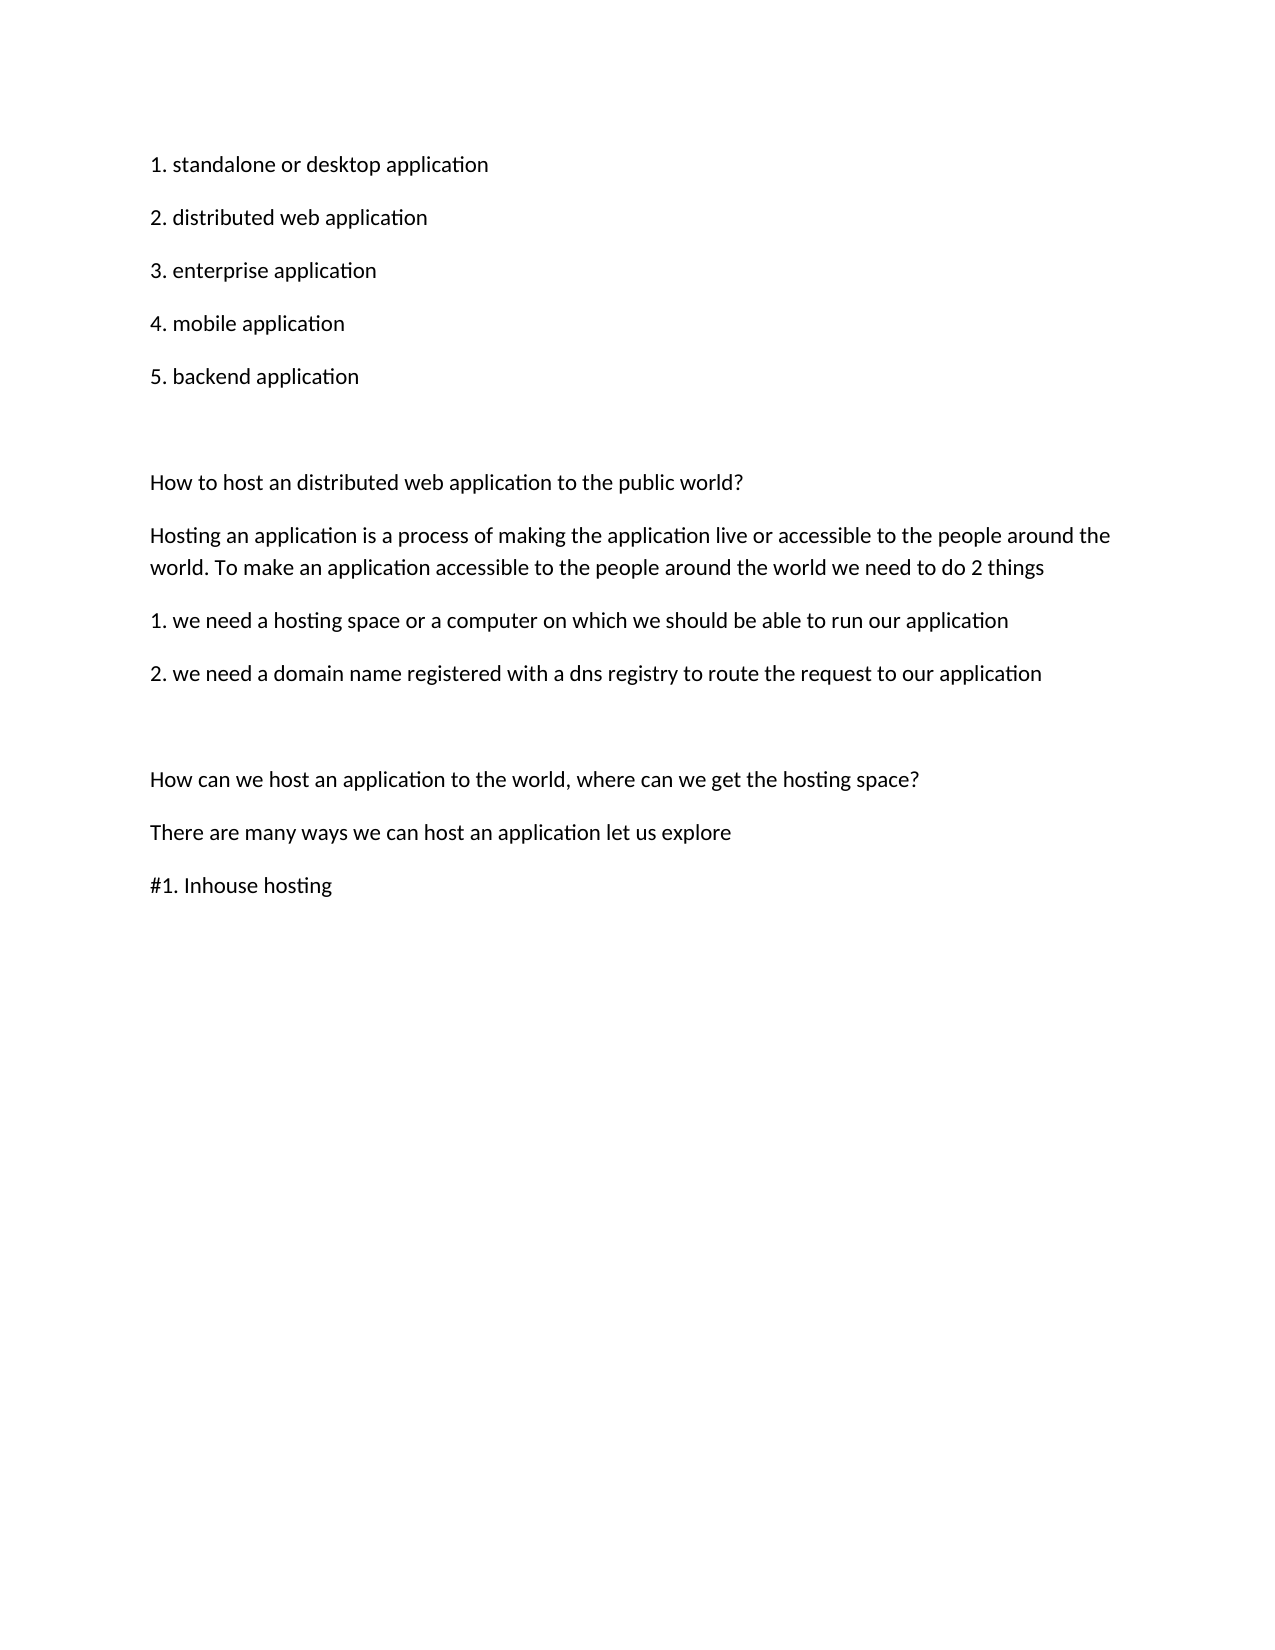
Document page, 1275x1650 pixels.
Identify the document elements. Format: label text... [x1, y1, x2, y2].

text 4. mobile application [150, 309, 1125, 337]
text 2. distributed web application [150, 203, 1125, 231]
text Hosting an application is a process of making the application live or accessible to the people around the world. To make an application accessible to the people around the world we need to do 2 things [150, 521, 1125, 581]
text 1. we need a hosting space or a computer on which we should be able to run our application [150, 606, 1125, 634]
text #1. Inhouse hosting [150, 871, 1125, 899]
text 3. enterprise application [150, 256, 1125, 284]
text There are many ways we can host an application let us explore [150, 818, 1125, 846]
text 2. we need a domain name registered with a dns registry to route the request to our application [150, 659, 1125, 687]
text 1. standalone or desktop application [150, 150, 1125, 178]
text How can we host an application to the world, where can we get the hosting space? [150, 765, 1125, 793]
text 5. backend application [150, 362, 1125, 390]
text How to host an distributed web application to the public world? [150, 468, 1125, 496]
